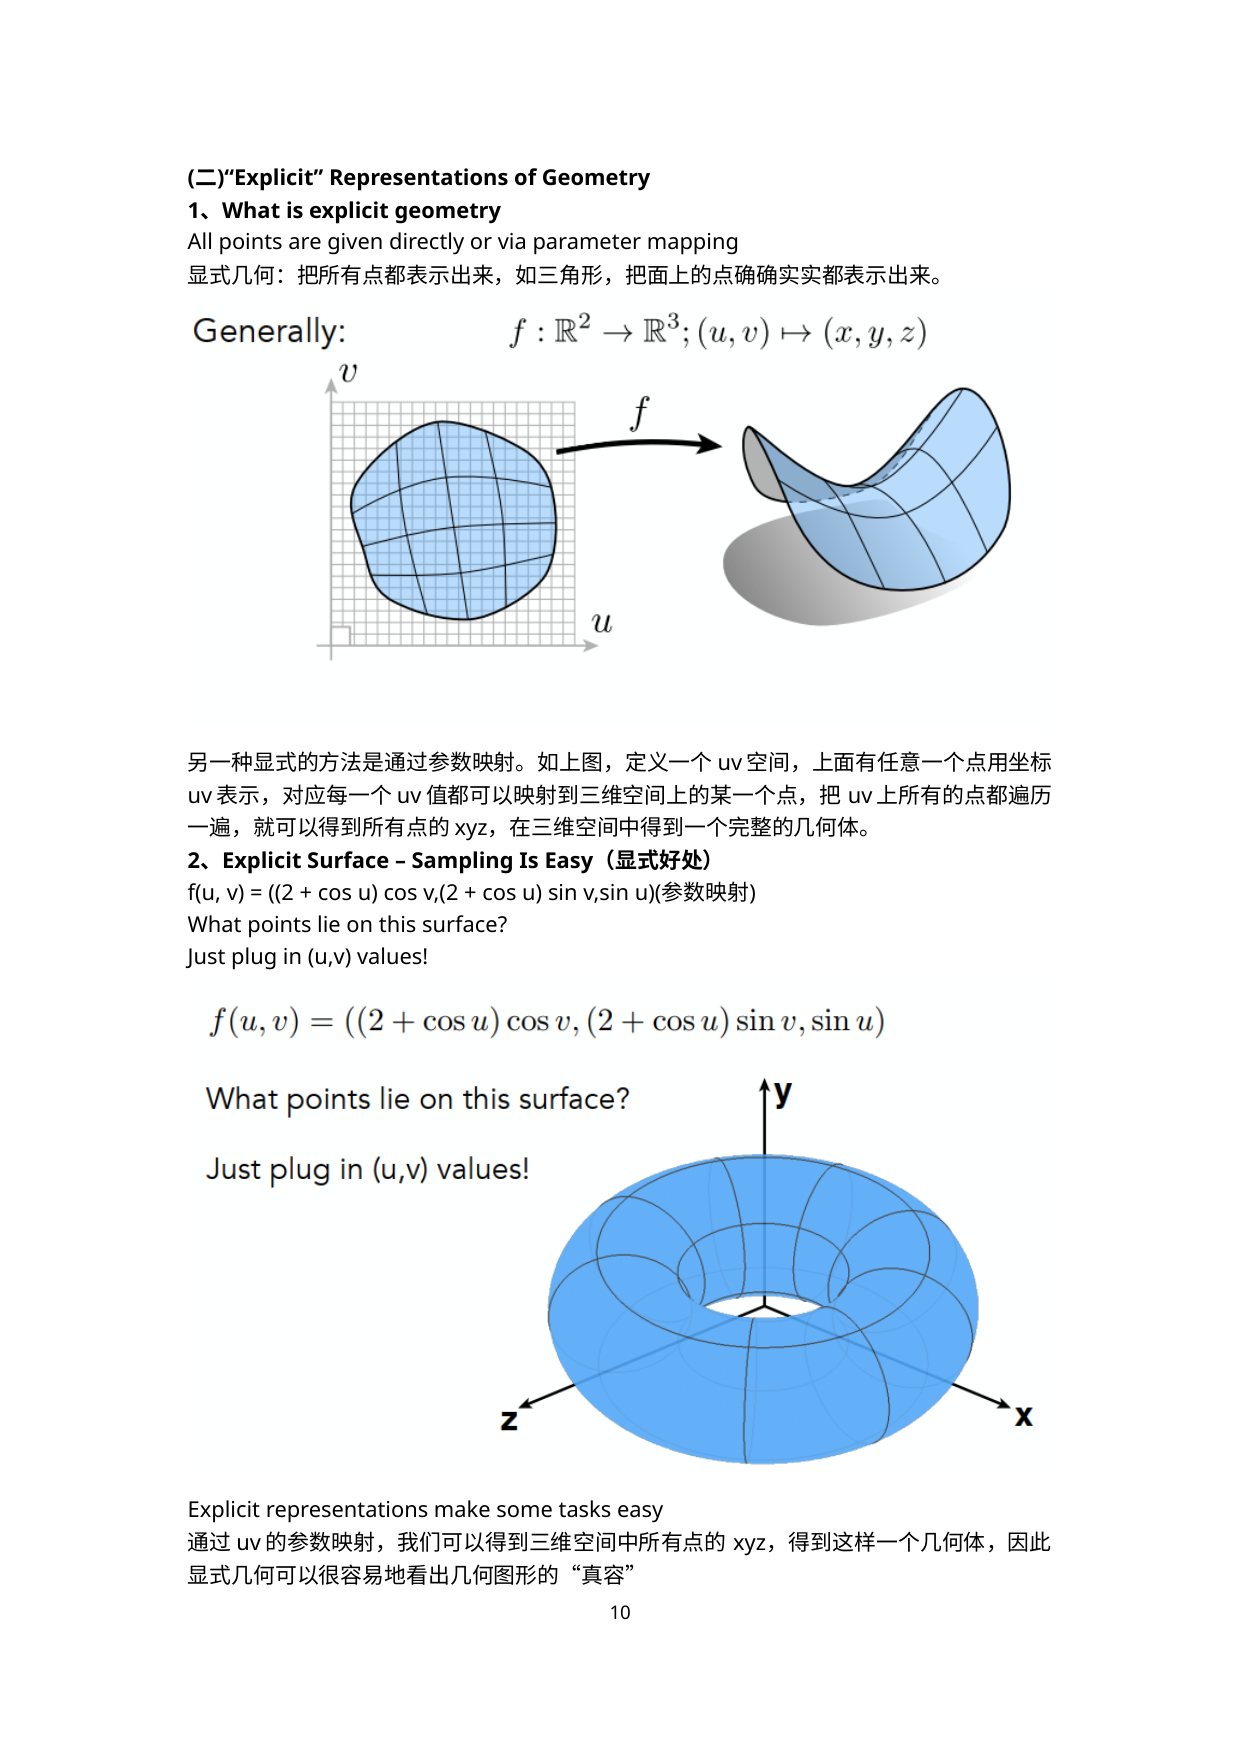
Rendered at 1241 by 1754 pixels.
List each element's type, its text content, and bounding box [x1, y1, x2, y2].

picture [187, 972, 1053, 1468]
text All points are given directly or via parameter mapping [187, 225, 1053, 257]
picture [187, 289, 1053, 726]
subtitle 1、What is explicit geometry [187, 192, 1053, 225]
text 另一种显式的方法是通过参数映射。如上图，定义一个uv空间，上面有任意一个点用坐标uv表示，对应每一个uv值都可以映射到三维空间上的某一个点，把uv上所有的点都遍历一遍，就可以得到所有点的xyz，在三维空间中得到一个完整的几何体。 [187, 745, 1053, 842]
subtitle (二)“Explicit” Representations of Geometry [187, 160, 1053, 192]
text 通过uv的参数映射，我们可以得到三维空间中所有点的xyz，得到这样一个几何体，因此显式几何可以很容易地看出几何图形的“真容” [187, 1525, 1053, 1590]
text Explicit representations make some tasks easy [187, 1492, 1053, 1525]
subtitle 2、Explicit Surface – Sampling Is Easy（显式好处） [187, 842, 1053, 875]
text Just plug in (u,v) values! [187, 940, 1053, 972]
text f(u, v) = ((2 + cos u) cos v,(2 + cos u) sin v,sin u)(参数映射) [187, 875, 1053, 907]
text What points lie on this surface? [187, 907, 1053, 940]
text 显式几何：把所有点都表示出来，如三角形，把面上的点确确实实都表示出来。 [187, 257, 1053, 289]
